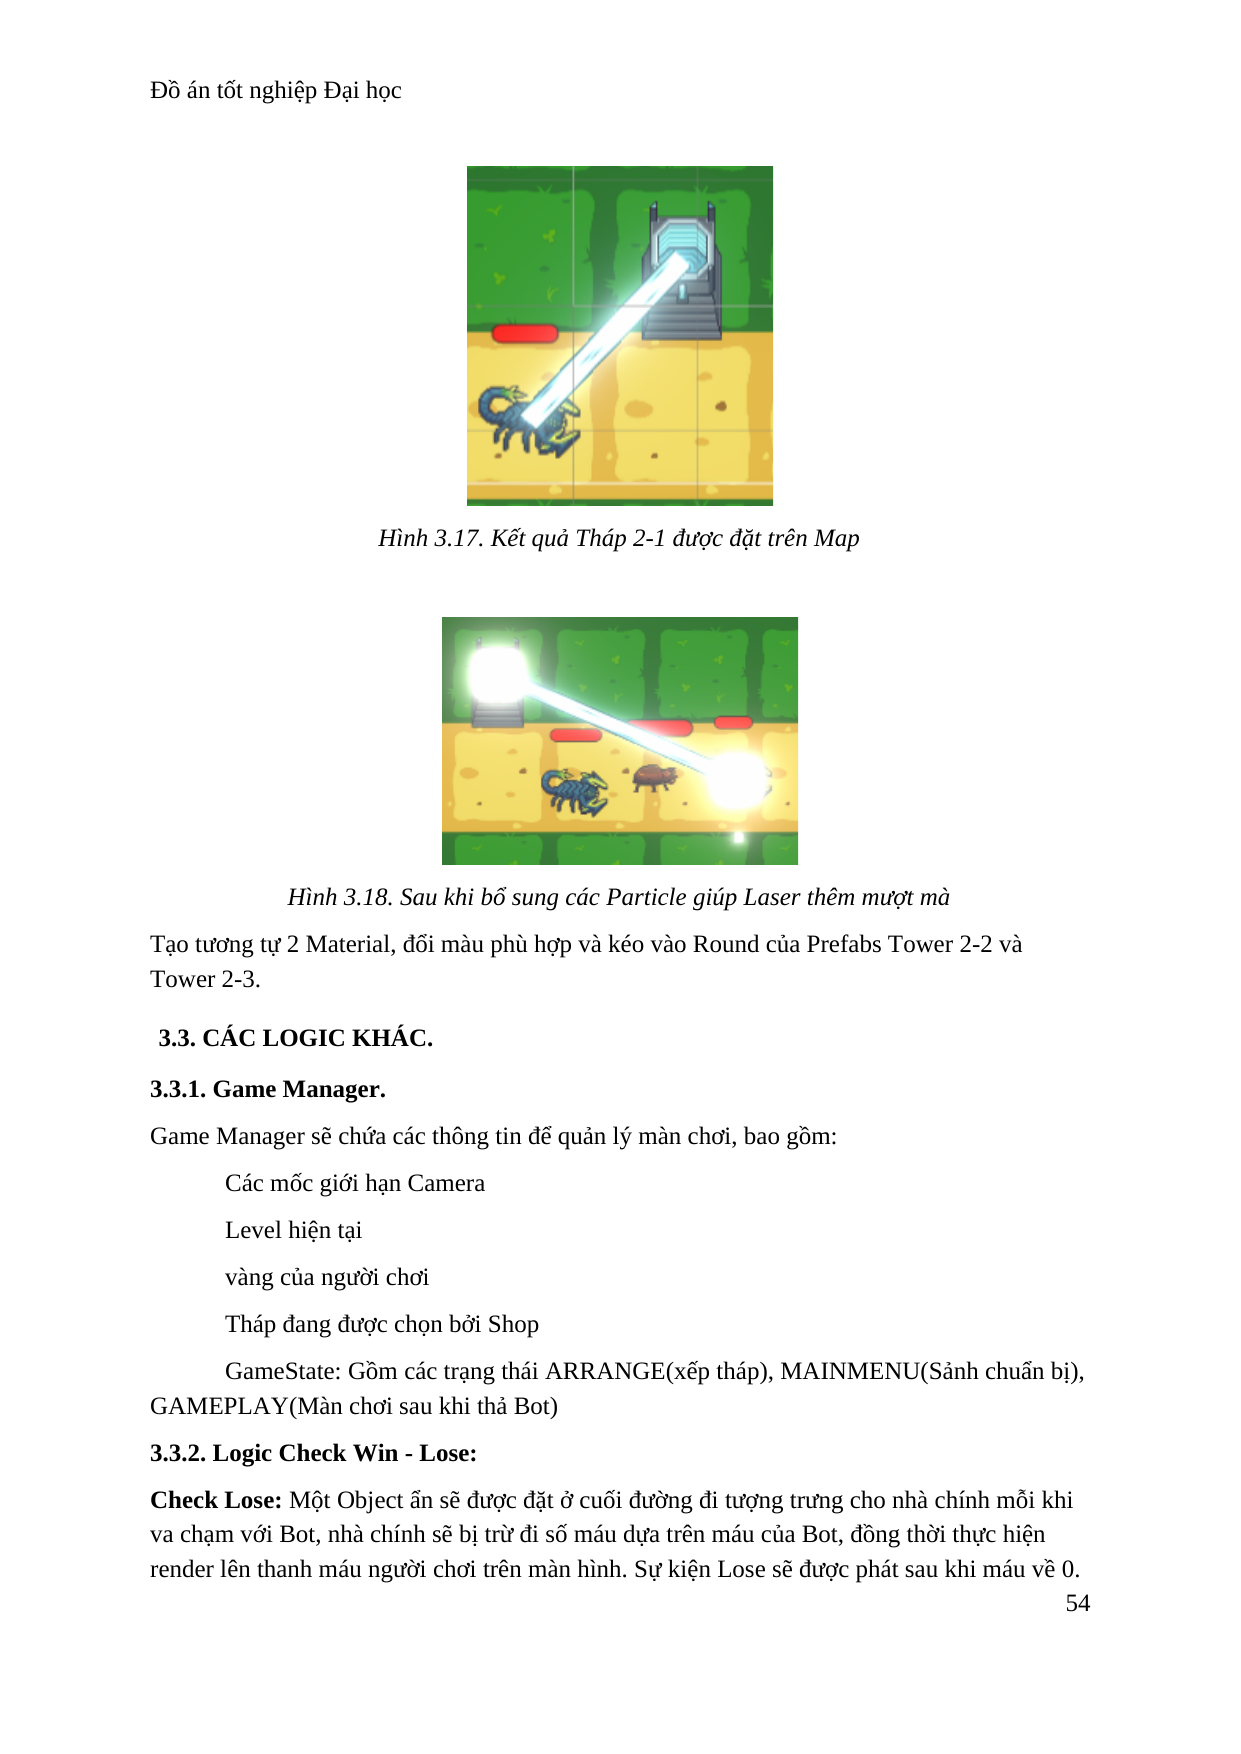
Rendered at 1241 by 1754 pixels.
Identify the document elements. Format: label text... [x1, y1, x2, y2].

subtitle 3.3. CÁC LOGIC KHÁC. [158, 1023, 1090, 1052]
subtitle Hình 3.17. Kết quả Tháp 2-1 được đặt trên Map [150, 523, 1090, 552]
text vàng của người chơi [150, 1262, 1090, 1291]
text GameState: Gồm các trạng thái ARRANGE(xếp tháp), MAINMENU(Sảnh chuẩn bị), GAMEPLAY(Màn chơi sau khi thả Bot) [150, 1356, 1090, 1419]
picture [467, 166, 774, 506]
text Game Manager sẽ chứa các thông tin để quản lý màn chơi, bao gồm: [150, 1121, 1090, 1150]
text Check Lose: Một Object ẩn sẽ được đặt ở cuối đường đi tượng trưng cho nhà chính mỗi khi va chạm với Bot, nhà chính sẽ bị trừ đi số máu dựa trên máu của Bot, đồng thời thực hiện render lên thanh máu người chơi trên màn hình. Sự kiện Lose sẽ được phát sau khi máu về 0. [150, 1485, 1090, 1582]
text Tháp đang được chọn bởi Shop [150, 1309, 1090, 1338]
picture [442, 617, 799, 865]
subtitle 3.3.2. Logic Check Win - Lose: [150, 1438, 1090, 1467]
text Level hiện tại [150, 1215, 1090, 1244]
text Các mốc giới hạn Camera [150, 1168, 1090, 1197]
text Tạo tương tự 2 Material, đổi màu phù hợp và kéo vào Round của Prefabs Tower 2-2 và Tower 2-3. [150, 929, 1090, 993]
subtitle 3.3.1. Game Manager. [150, 1074, 1090, 1103]
subtitle Hình 3.18. Sau khi bổ sung các Particle giúp Laser thêm mượt mà [150, 882, 1090, 911]
